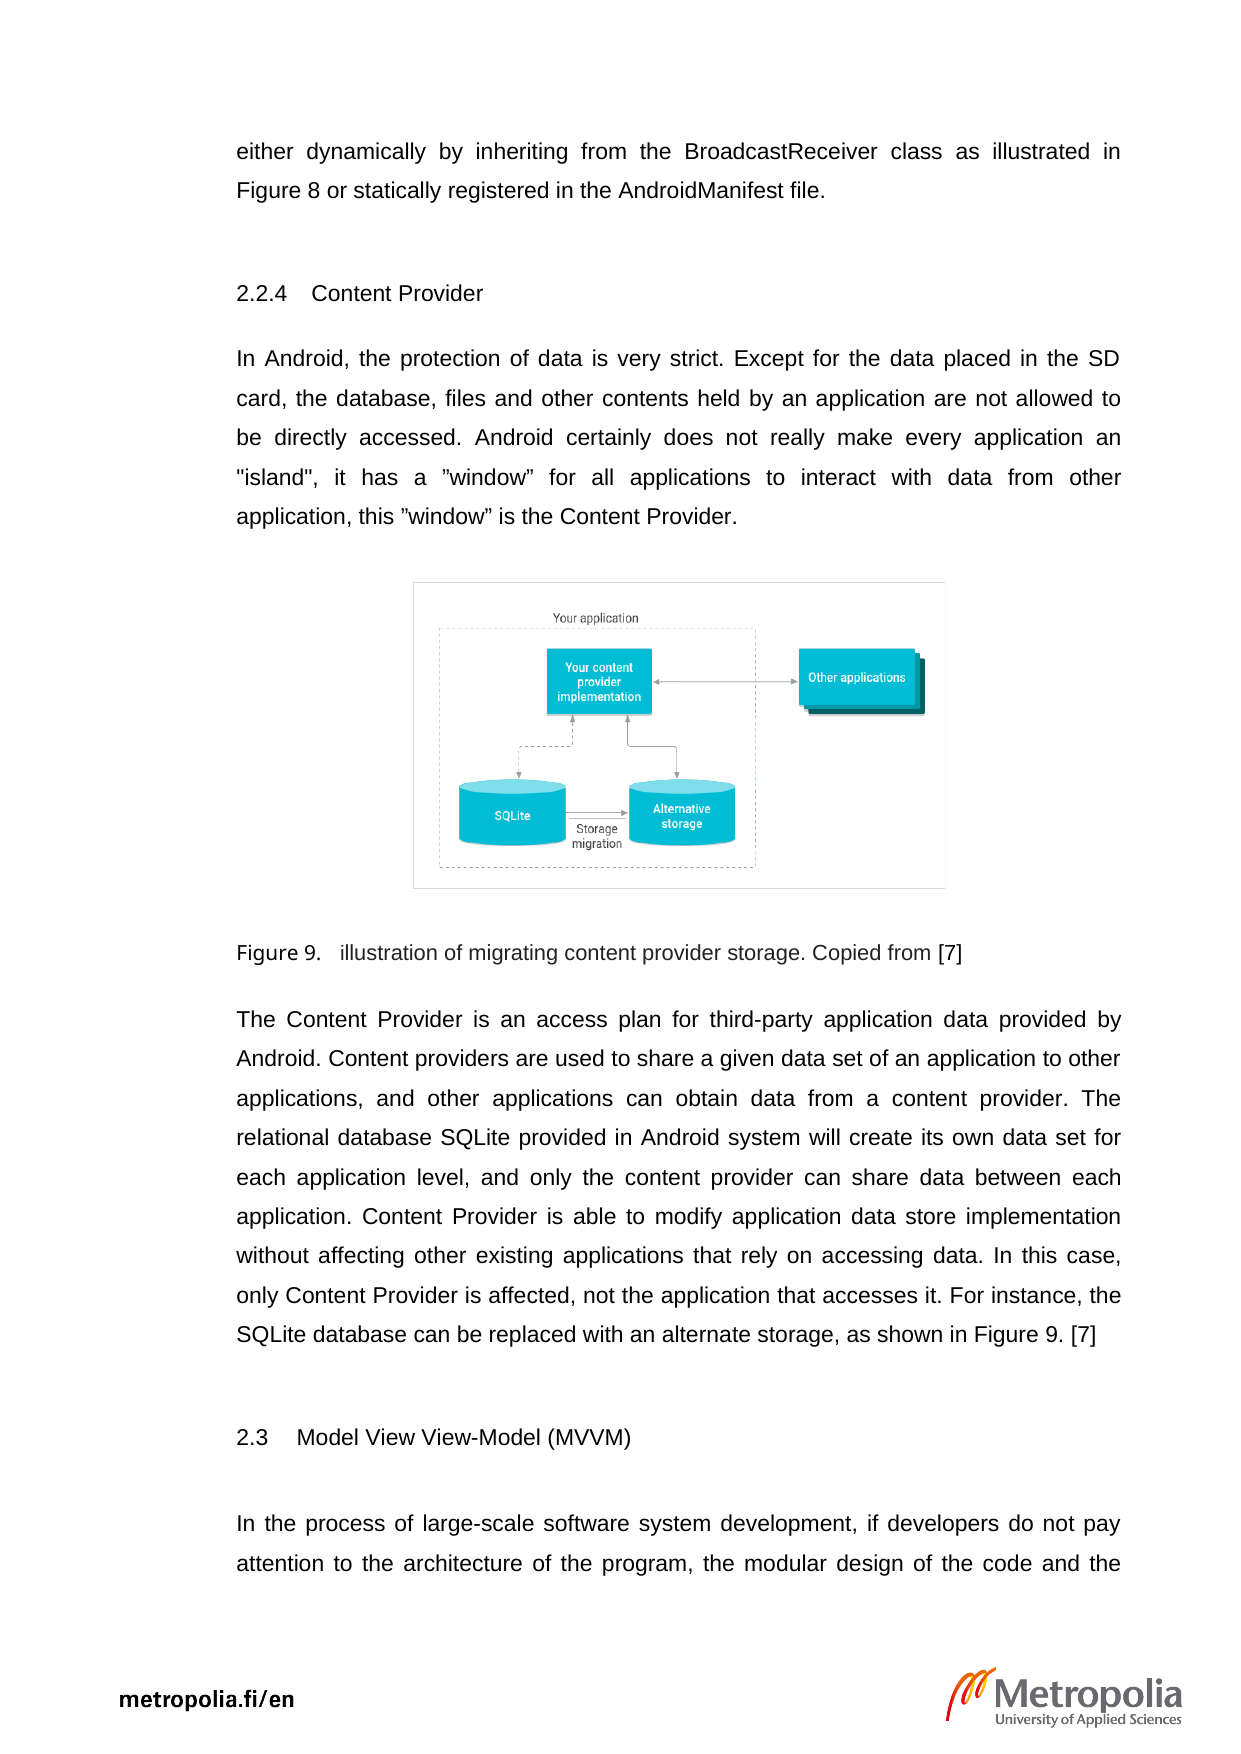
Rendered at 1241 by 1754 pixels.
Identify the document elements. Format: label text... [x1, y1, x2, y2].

picture [106, 1642, 1187, 1734]
text The Content Provider is an access plan for third-party application data provided by Android. Content providers are used to share a given data set of an application to other applications, and other applications can obtain data from a content provider. The relational database SQLite provided in Android system will create its own data set for each application level, and only the content provider can share data between each application. Content Provider is able to modify application data store implementation without affecting other existing applications that rely on accessing data. In this case, only Content Provider is affected, not the application that accesses it. For instance, the SQLite database can be replaced with an alternate storage, as shown in Figure 9. [7] [236, 1006, 1122, 1348]
subtitle Content Provider [236, 279, 1122, 306]
text illustration of migrating content provider storage. Copied from [7] [236, 938, 1122, 966]
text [236, 1510, 1122, 1576]
text In Android, the protection of data is very strict. Except for the data placed in the SD card, the database, files and other contents held by an application are not allowed to be directly accessed. Android certainly does not really make every application an "island", it has a ”window” for all applications to interact with data from other application, this ”window” is the Content Provider. [236, 345, 1122, 530]
picture [413, 582, 946, 889]
subtitle Model View View-Model (MVVM) [236, 1423, 1122, 1450]
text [236, 138, 1122, 204]
